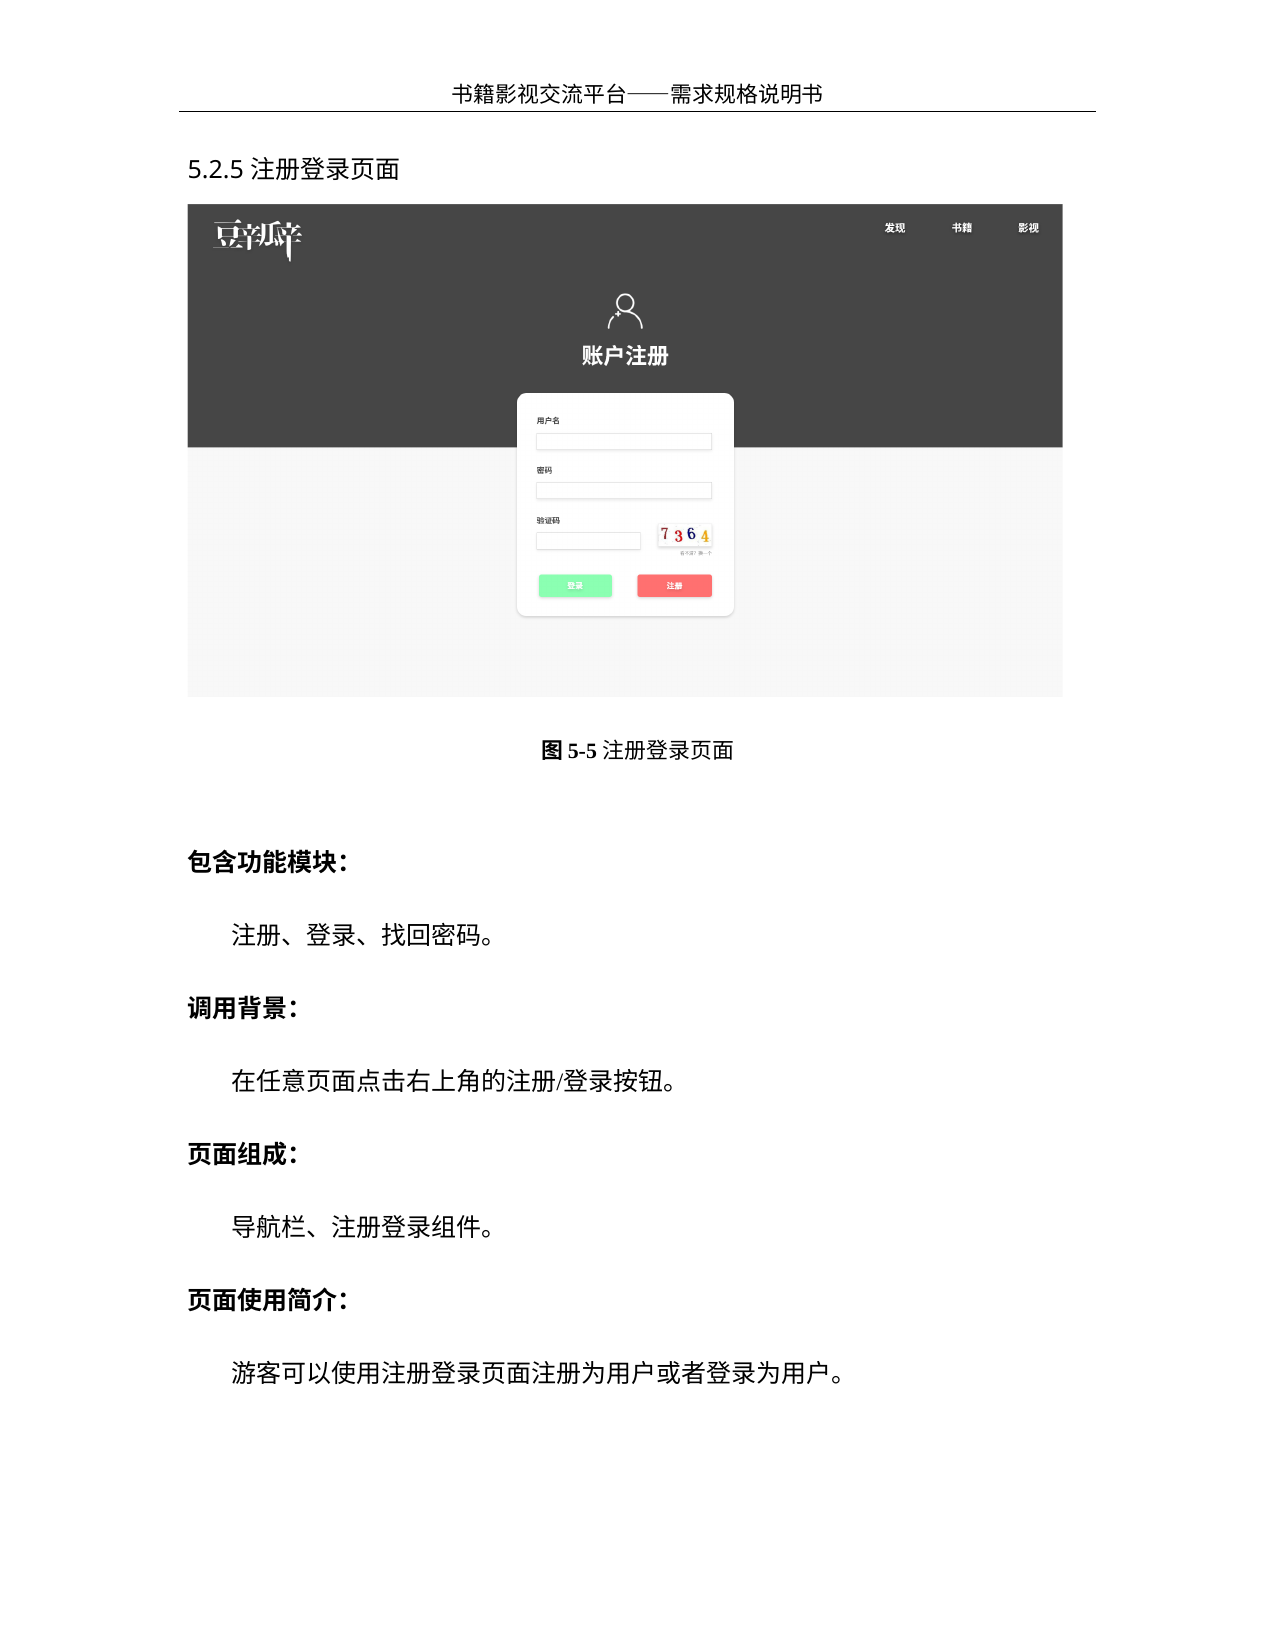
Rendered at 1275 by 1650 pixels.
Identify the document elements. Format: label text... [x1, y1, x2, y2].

text 注册、登录、找回密码。 [187, 915, 1087, 951]
subtitle 5.2.5 注册登录页面 [187, 150, 1087, 186]
text 页面组成： [187, 1134, 1087, 1171]
text 在任意页面点击右上角的注册/登录按钮。 [187, 1061, 1087, 1098]
text 导航栏、注册登录组件。 [187, 1208, 1087, 1244]
text 游客可以使用注册登录页面注册为用户或者登录为用户。 [187, 1354, 1087, 1390]
text 调用背景： [187, 988, 1087, 1024]
text 包含功能模块： [187, 842, 1087, 878]
text 图5-5 注册登录页面 [187, 733, 1087, 764]
text 页面使用简介： [187, 1281, 1087, 1317]
picture [187, 204, 1063, 697]
